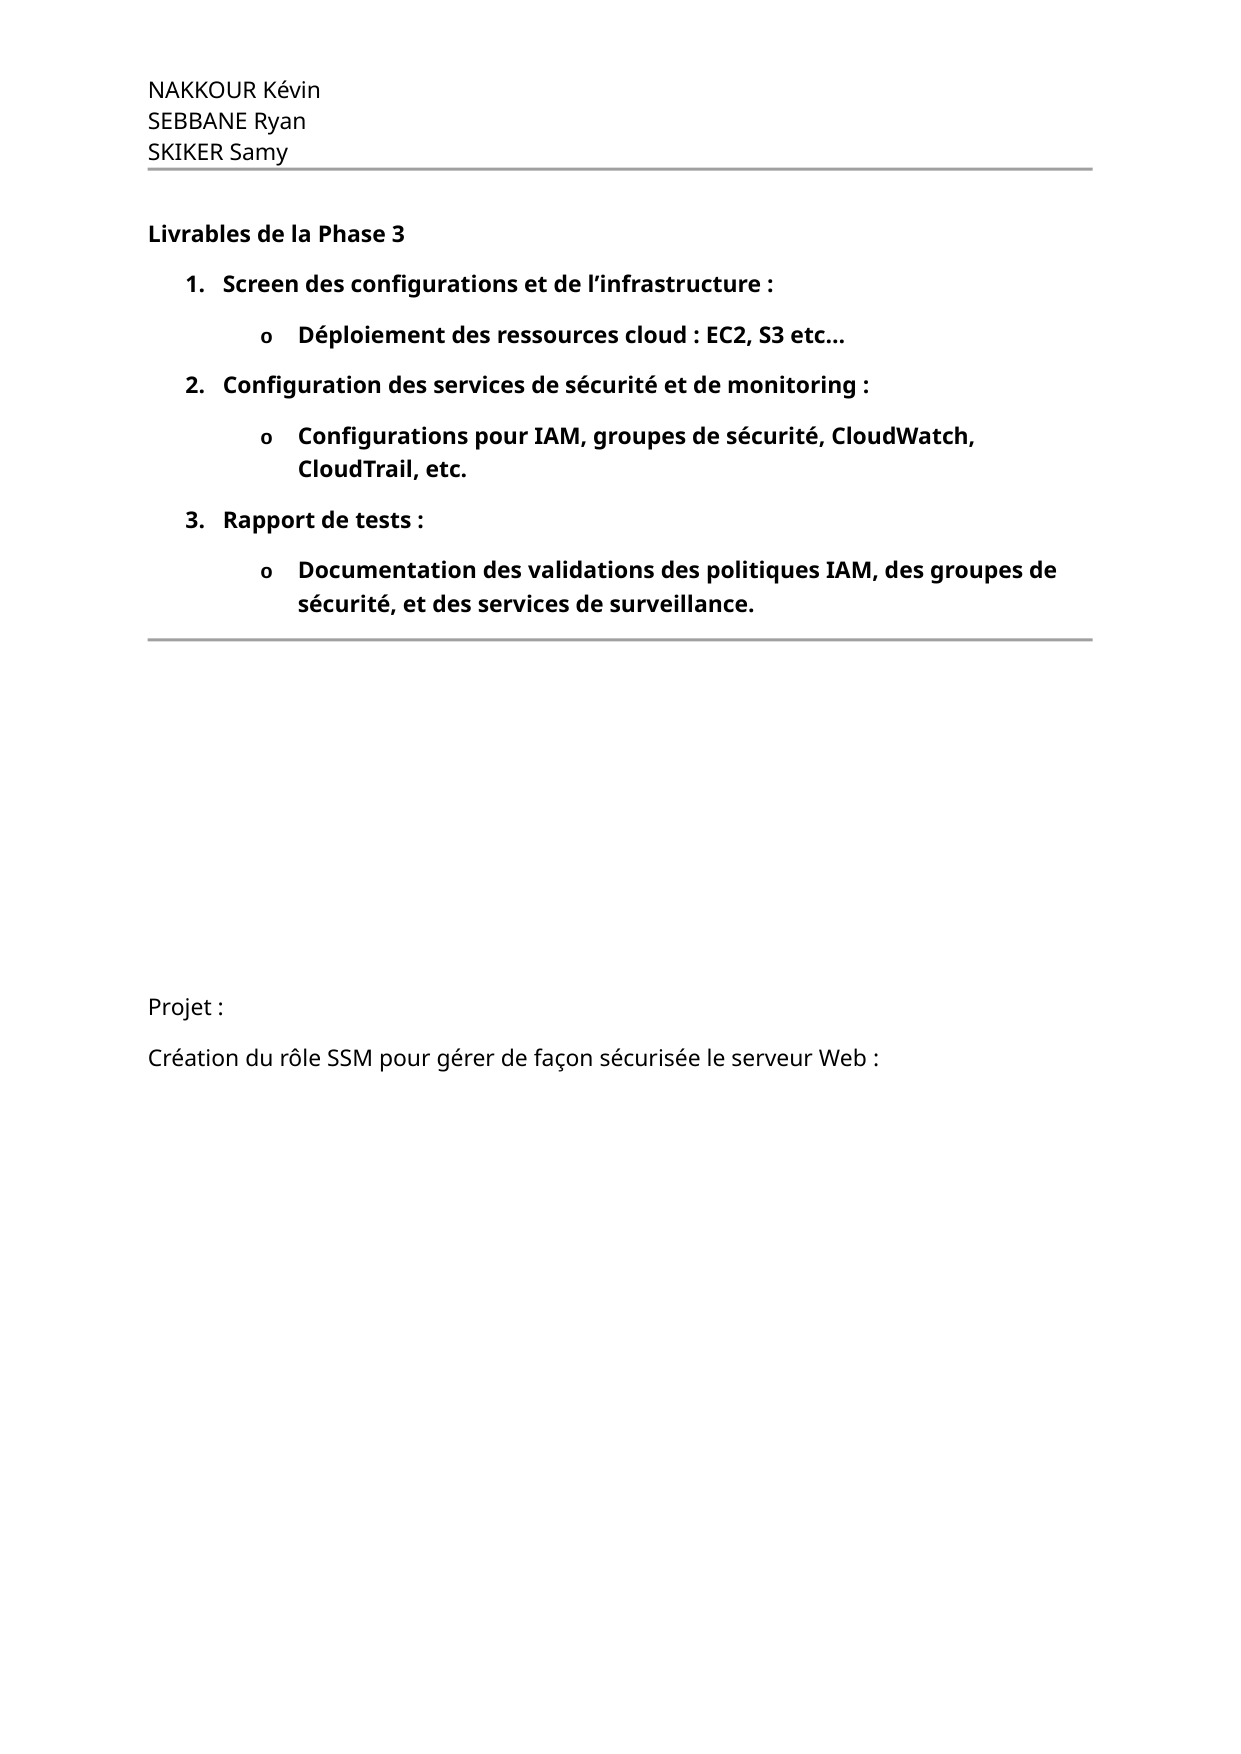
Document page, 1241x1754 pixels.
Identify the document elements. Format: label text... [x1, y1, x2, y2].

text Création du rôle SSM pour gérer de façon sécurisée le serveur Web : [148, 1042, 1093, 1073]
text Livrables de la Phase 3 [148, 218, 1093, 249]
list Configuration des services de sécurité et de monitoring : [185, 369, 1093, 400]
list Configurations pour IAM, groupes de sécurité, CloudWatch, CloudTrail, etc. [260, 419, 1093, 484]
list Déploiement des ressources cloud : EC2, S3 etc… [260, 319, 1093, 350]
list Rapport de tests : [185, 504, 1093, 535]
list Screen des configurations et de l’infrastructure : [185, 268, 1093, 299]
list Documentation des validations des politiques IAM, des groupes de sécurité, et des services de surveillance. [260, 554, 1093, 619]
text Projet : [148, 991, 1093, 1022]
